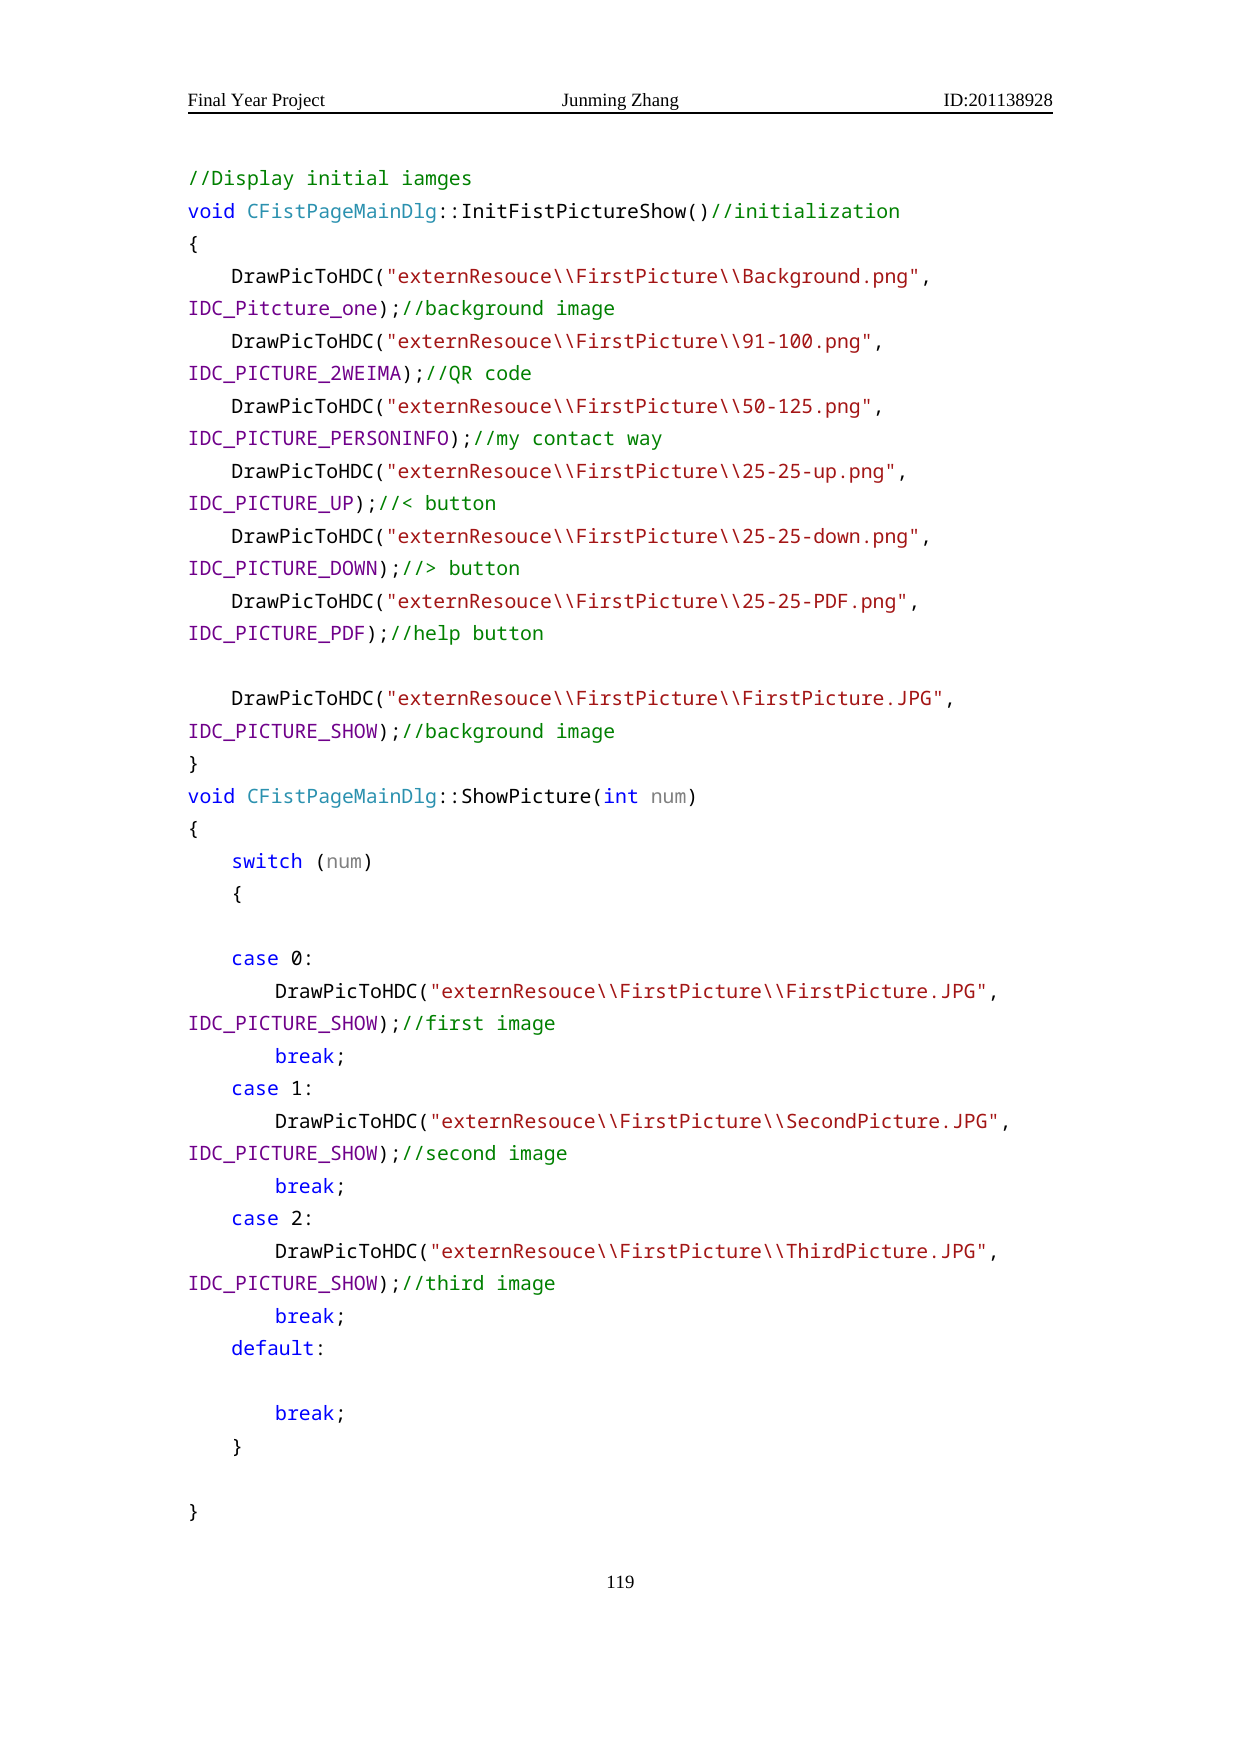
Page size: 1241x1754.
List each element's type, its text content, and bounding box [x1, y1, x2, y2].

text { [187, 227, 1053, 259]
text break; [187, 1299, 1053, 1332]
text } [187, 1429, 1053, 1462]
text void CFistPageMainDlg::InitFistPictureShow()//initialization [187, 194, 1053, 227]
text { [187, 877, 1053, 909]
text DrawPicToHDC("externResouce\\FirstPicture\\ThirdPicture.JPG", IDC_PICTURE_SHOW);//third image [187, 1234, 1053, 1299]
text void CFistPageMainDlg::ShowPicture(int num) [187, 779, 1053, 812]
text //Display initial iamges [187, 162, 1053, 194]
text break; [187, 1397, 1053, 1429]
text switch (num) [187, 844, 1053, 877]
text DrawPicToHDC("externResouce\\FirstPicture\\25-25-PDF.png", IDC_PICTURE_PDF);//help button [187, 584, 1053, 649]
text case 1: [187, 1072, 1053, 1104]
text DrawPicToHDC("externResouce\\FirstPicture\\Background.png", IDC_Pitcture_one);//background image [187, 259, 1053, 324]
text } [187, 1494, 1053, 1527]
text DrawPicToHDC("externResouce\\FirstPicture\\91-100.png", IDC_PICTURE_2WEIMA);//QR code [187, 324, 1053, 389]
text { [187, 812, 1053, 844]
text } [187, 747, 1053, 779]
text DrawPicToHDC("externResouce\\FirstPicture\\FirstPicture.JPG", IDC_PICTURE_SHOW);//background image [187, 682, 1053, 747]
text default: [187, 1332, 1053, 1364]
text DrawPicToHDC("externResouce\\FirstPicture\\50-125.png", IDC_PICTURE_PERSONINFO);//my contact way [187, 389, 1053, 454]
text break; [187, 1039, 1053, 1072]
text DrawPicToHDC("externResouce\\FirstPicture\\SecondPicture.JPG", IDC_PICTURE_SHOW);//second image [187, 1104, 1053, 1169]
text DrawPicToHDC("externResouce\\FirstPicture\\FirstPicture.JPG", IDC_PICTURE_SHOW);//first image [187, 974, 1053, 1039]
text break; [187, 1169, 1053, 1202]
text case 0: [187, 942, 1053, 974]
text DrawPicToHDC("externResouce\\FirstPicture\\25-25-down.png", IDC_PICTURE_DOWN);//> button [187, 519, 1053, 584]
text DrawPicToHDC("externResouce\\FirstPicture\\25-25-up.png", IDC_PICTURE_UP);//< button [187, 454, 1053, 519]
text case 2: [187, 1202, 1053, 1234]
